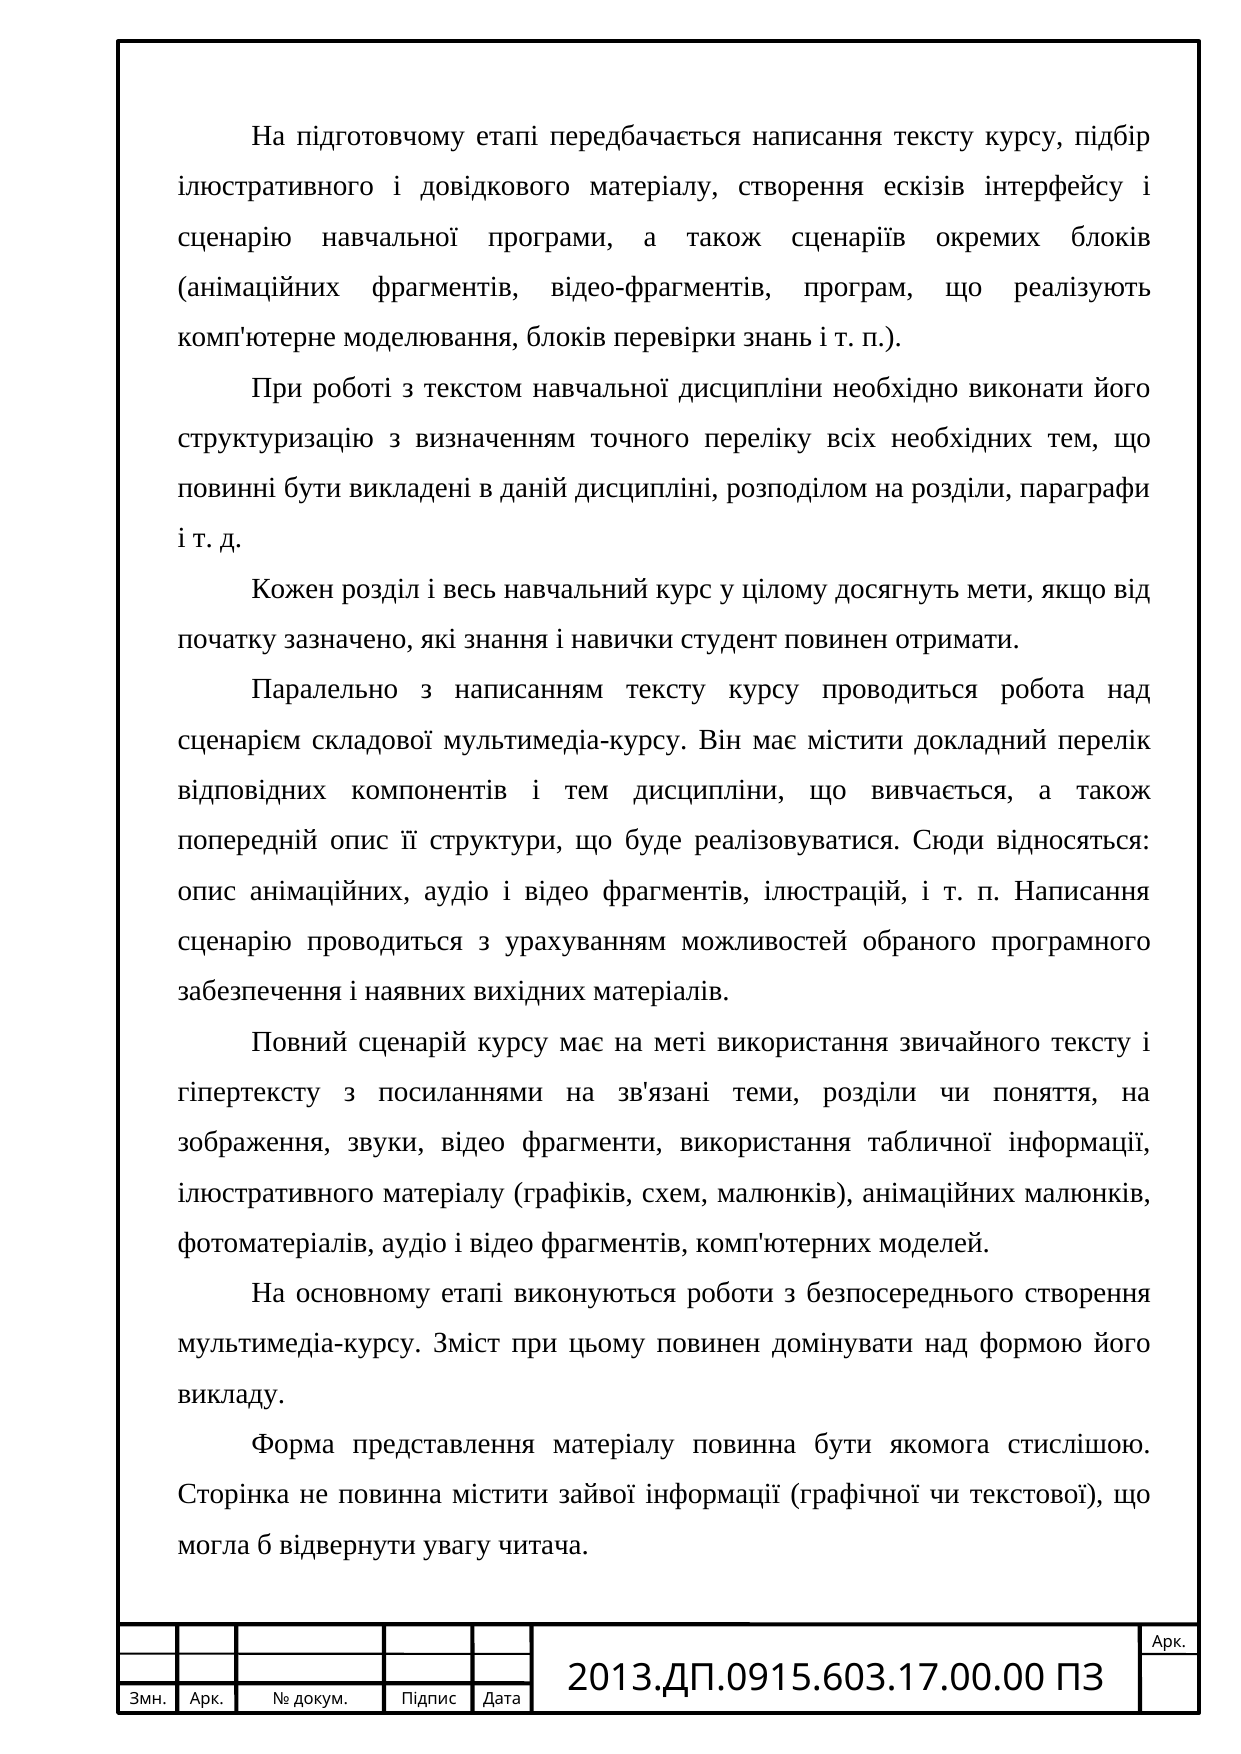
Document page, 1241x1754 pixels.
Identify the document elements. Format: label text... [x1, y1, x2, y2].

text На підготовчому етапі передбачається написання тексту курсу, підбір ілюстративного і довідкового матеріалу, створення ескізів інтерфейсу і сценарію навчальної програми, а також сценаріїв окремих блоків (анімаційних фрагментів, відео-фрагментів, програм, що реалізують комп'ютерне моделювання, блоків перевірки знань і т. п.). [177, 118, 1152, 353]
text Форма представлення матеріалу повинна бути якомога стислішою. Сторінка не повинна містити зайвої інформації (графічної чи текстової), що могла б відвернути увагу читача. [177, 1426, 1152, 1560]
text Кожен розділ і весь навчальний курс у цілому досягнуть мети, якщо від початку зазначено, які знання і навички студент повинен отримати. [177, 571, 1152, 655]
text При роботі з текстом навчальної дисципліни необхідно виконати його структуризацію з визначенням точного переліку всіх необхідних тем, що повинні бути викладені в даній дисципліні, розподілом на розділи, параграфи і т. д. [177, 370, 1152, 554]
text На основному етапі виконуються роботи з безпосереднього створення мультимедіа-курсу. Зміст при цьому повинен домінувати над формою його викладу. [177, 1275, 1152, 1409]
text Паралельно з написанням тексту курсу проводиться робота над сценарієм складової мультимедіа-курсу. Він має містити докладний перелік відповідних компонентів і тем дисципліни, що вивчається, а також попередній опис її структури, що буде реалізовуватися. Сюди відносяться: опис анімаційних, аудіо і відео фрагментів, ілюстрацій, і т. п. Написання сценарію проводиться з урахуванням можливостей обраного програмного забезпечення і наявних вихідних матеріалів. [177, 672, 1152, 1007]
text Повний сценарій курсу має на меті використання звичайного тексту і гіпертексту з посиланнями на зв'язані теми, розділи чи поняття, на зображення, звуки, відео фрагменти, використання табличної інформації, ілюстративного матеріалу (графіків, схем, малюнків), анімаційних малюнків, фотоматеріалів, аудіо і відео фрагментів, комп'ютерних моделей. [177, 1024, 1152, 1258]
